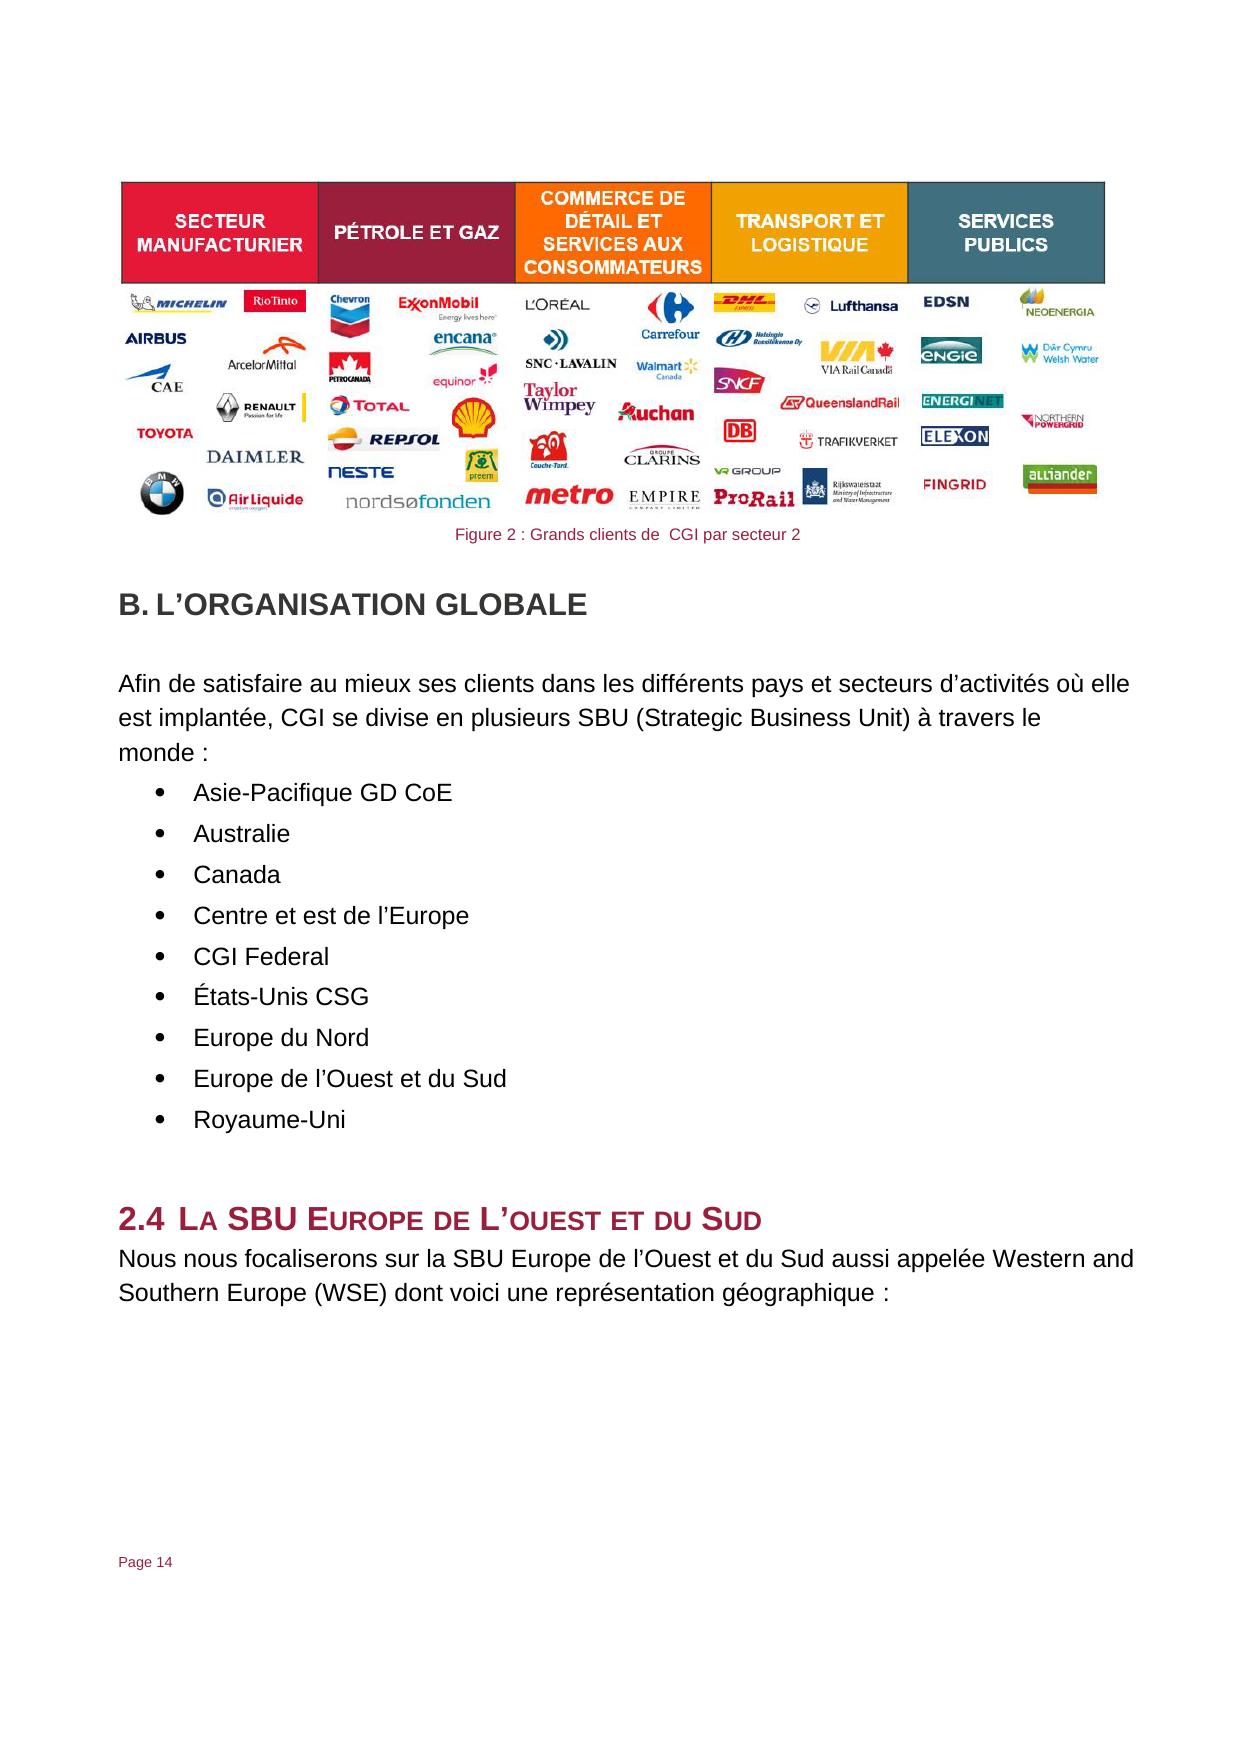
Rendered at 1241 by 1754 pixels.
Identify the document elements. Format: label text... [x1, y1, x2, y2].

text Nous nous focaliserons sur la SBU Europe de l’Ouest et du Sud aussi appelée Western and Southern Europe (WSE) dont voici une représentation géographique : [118, 1244, 1137, 1307]
subtitle La SBU Europe de L’ouest et du Sud [118, 1199, 1137, 1237]
subtitle L’Organisation globale [118, 586, 1137, 622]
list CGI Federal [156, 942, 1137, 970]
list Europe de l’Ouest et du Sud [156, 1064, 1137, 1093]
list Australie [156, 819, 1137, 848]
list Canada [156, 860, 1137, 889]
list États-Unis CSG [156, 982, 1137, 1011]
list Centre et est de l’Europe [156, 901, 1137, 929]
list Europe du Nord [156, 1023, 1137, 1052]
list Royaume-Uni [156, 1105, 1137, 1134]
text Afin de satisfaire au mieux ses clients dans les différents pays et secteurs d’activités où elle est implantée, CGI se divise en plusieurs SBU (Strategic Business Unit) à travers le monde : [118, 668, 1137, 766]
list Asie-Pacifique GD CoE [156, 778, 1137, 807]
